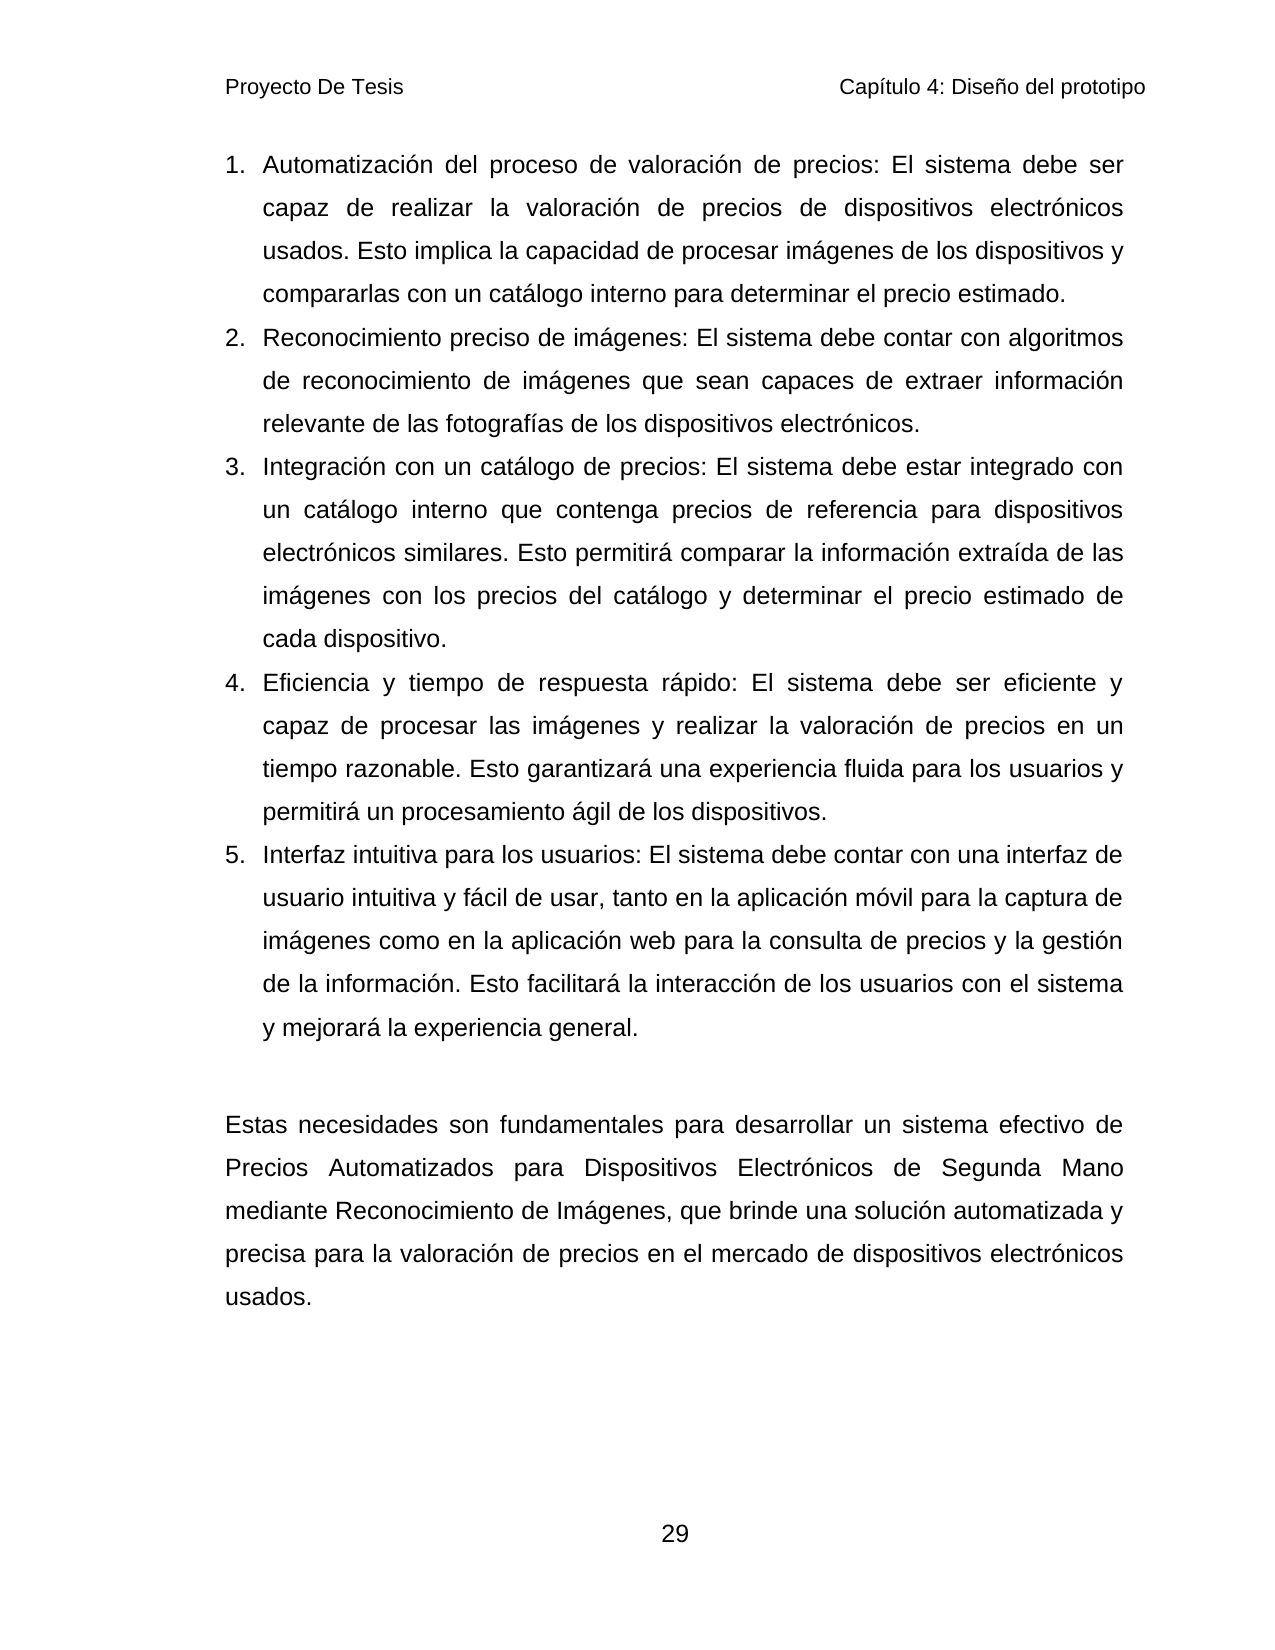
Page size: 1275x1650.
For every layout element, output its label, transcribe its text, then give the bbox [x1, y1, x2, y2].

list Integración con un catálogo de precios: El sistema debe estar integrado con un catálogo interno que contenga precios de referencia para dispositivos electrónicos similares. Esto permitirá comparar la información extraída de las imágenes con los precios del catálogo y determinar el precio estimado de cada dispositivo. [225, 452, 1125, 653]
list Automatización del proceso de valoración de precios: El sistema debe ser capaz de realizar la valoración de precios de dispositivos electrónicos usados. Esto implica la capacidad de procesar imágenes de los dispositivos y compararlas con un catálogo interno para determinar el precio estimado. [225, 150, 1125, 308]
list Interfaz intuitiva para los usuarios: El sistema debe contar con una interfaz de usuario intuitiva y fácil de usar, tanto en la aplicación móvil para la captura de imágenes como en la aplicación web para la consulta de precios y la gestión de la información. Esto facilitará la interacción de los usuarios con el sistema y mejorará la experiencia general. [225, 840, 1125, 1041]
list Eficiencia y tiempo de respuesta rápido: El sistema debe ser eficiente y capaz de procesar las imágenes y realizar la valoración de precios en un tiempo razonable. Esto garantizará una experiencia fluida para los usuarios y permitirá un procesamiento ágil de los dispositivos. [225, 667, 1125, 826]
list Reconocimiento preciso de imágenes: El sistema debe contar con algoritmos de reconocimiento de imágenes que sean capaces de extraer información relevante de las fotografías de los dispositivos electrónicos. [225, 322, 1125, 437]
text Estas necesidades son fundamentales para desarrollar un sistema efectivo de Precios Automatizados para Dispositivos Electrónicos de Segunda Mano mediante Reconocimiento de Imágenes, que brinde una solución automatizada y precisa para la valoración de precios en el mercado de dispositivos electrónicos usados. [225, 1110, 1125, 1311]
